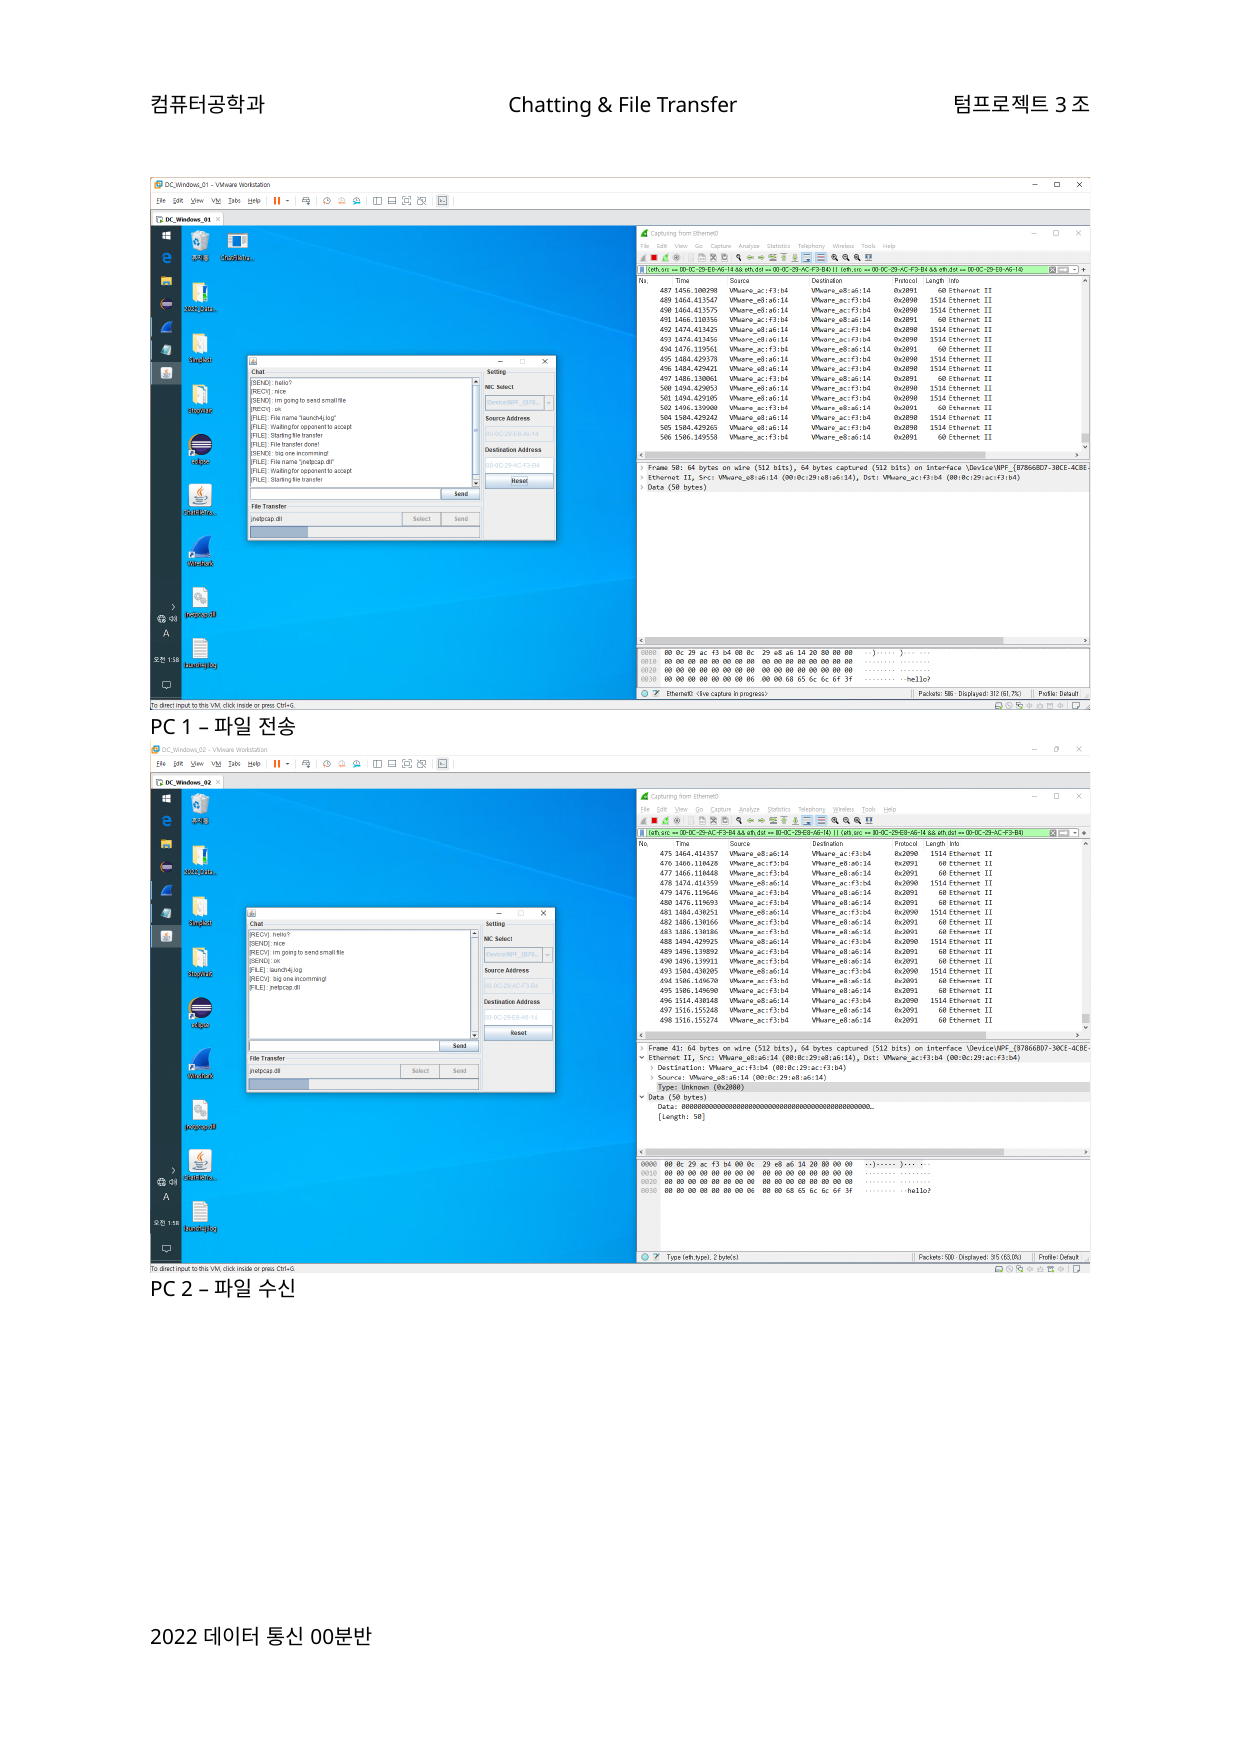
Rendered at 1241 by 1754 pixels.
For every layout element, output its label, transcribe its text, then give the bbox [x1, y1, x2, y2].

text PC 1 – 파일 전송 [150, 710, 1090, 740]
text PC 2 – 파일 수신 [150, 1273, 1090, 1303]
picture [150, 177, 1091, 710]
picture [150, 740, 1091, 1273]
